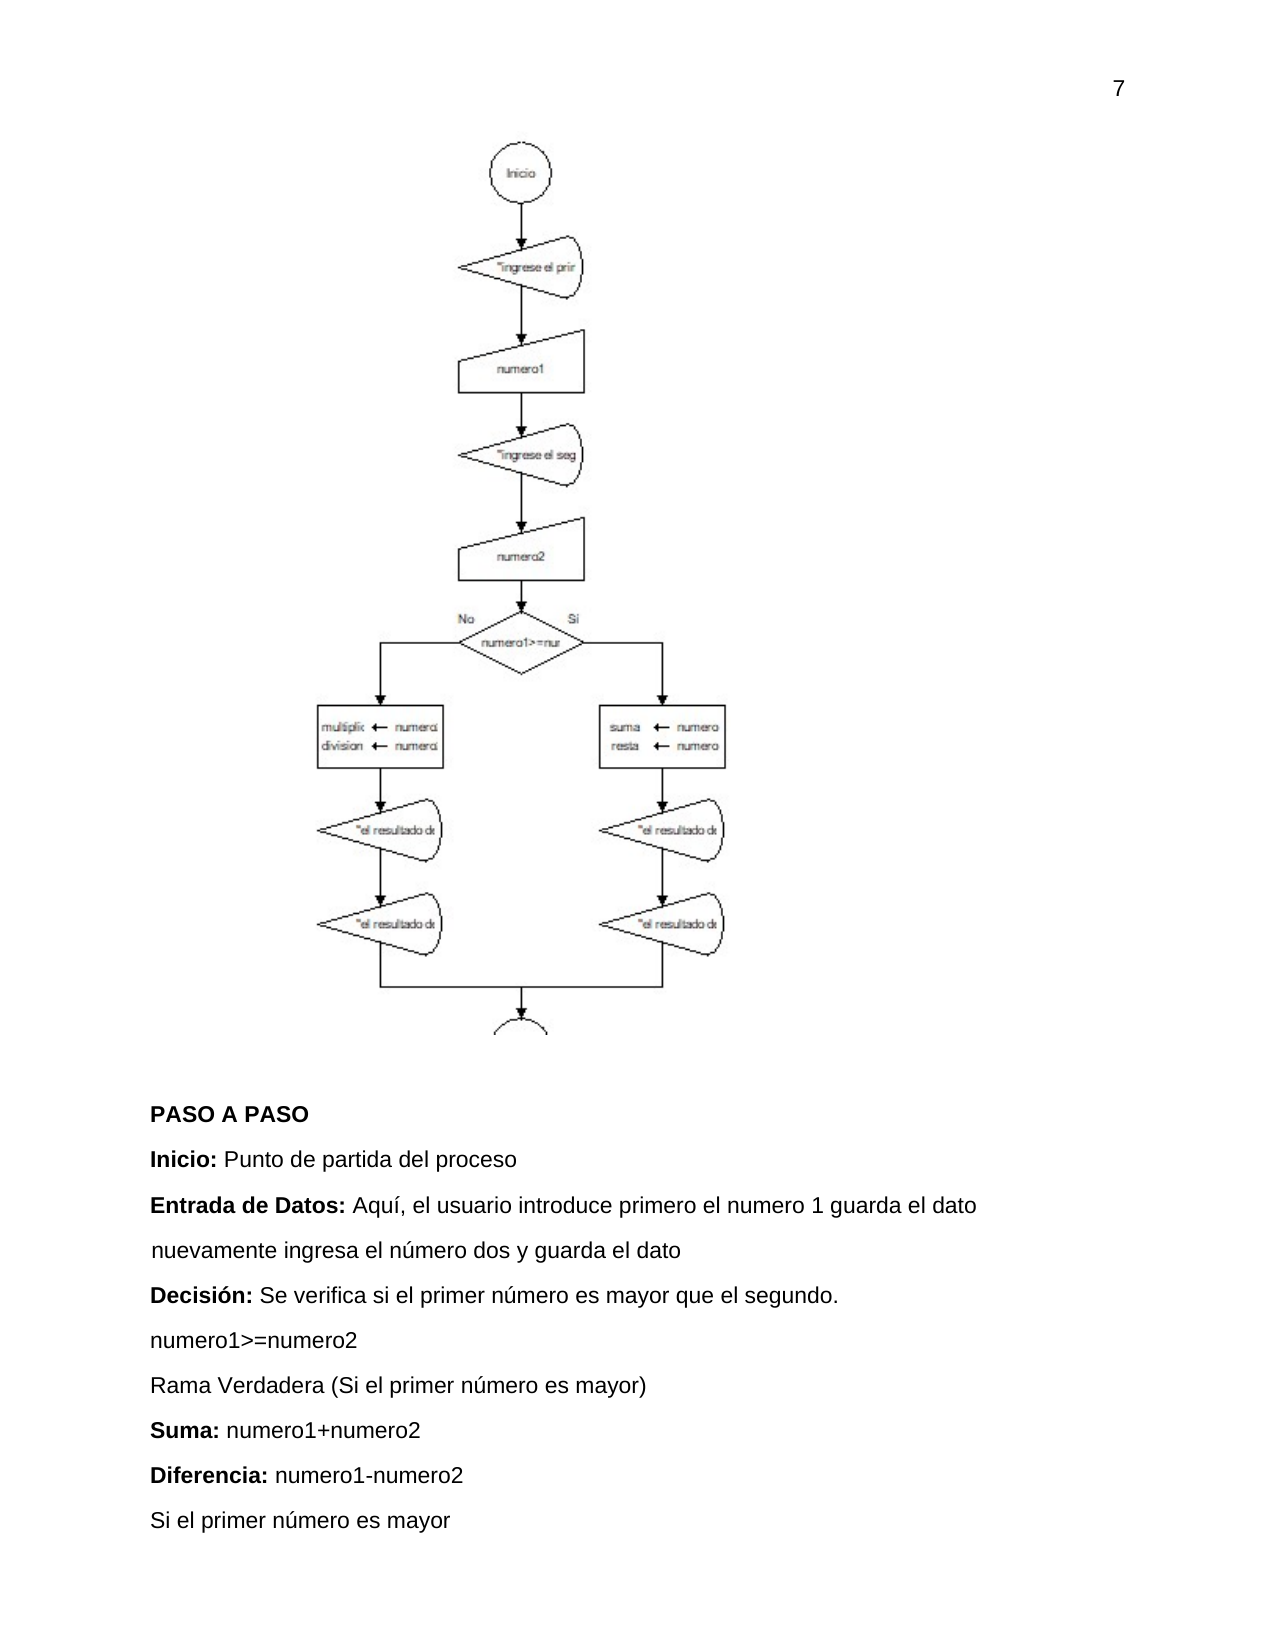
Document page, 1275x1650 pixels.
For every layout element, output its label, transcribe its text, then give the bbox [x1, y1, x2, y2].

text Entrada de Datos: Aquí, el usuario introduce primero el numero 1 guarda el dato nuevamente ingresa el número dos y guarda el dato [150, 1192, 1115, 1263]
text Decisión: Se verifica si el primer número es mayor que el segundo. [150, 1282, 1126, 1308]
text Si el primer número es mayor [150, 1507, 1126, 1533]
text Rama Verdadera (Si el primer número es mayor) [150, 1372, 1126, 1398]
text Diferencia: numero1-numero2 [150, 1462, 1126, 1488]
text PASO A PASO [150, 1101, 1154, 1128]
text Inicio: Punto de partida del proceso [150, 1146, 1126, 1173]
text Suma: numero1+numero2 [150, 1417, 1126, 1443]
text numero1>=numero2 [150, 1327, 1126, 1353]
picture [228, 131, 806, 1035]
